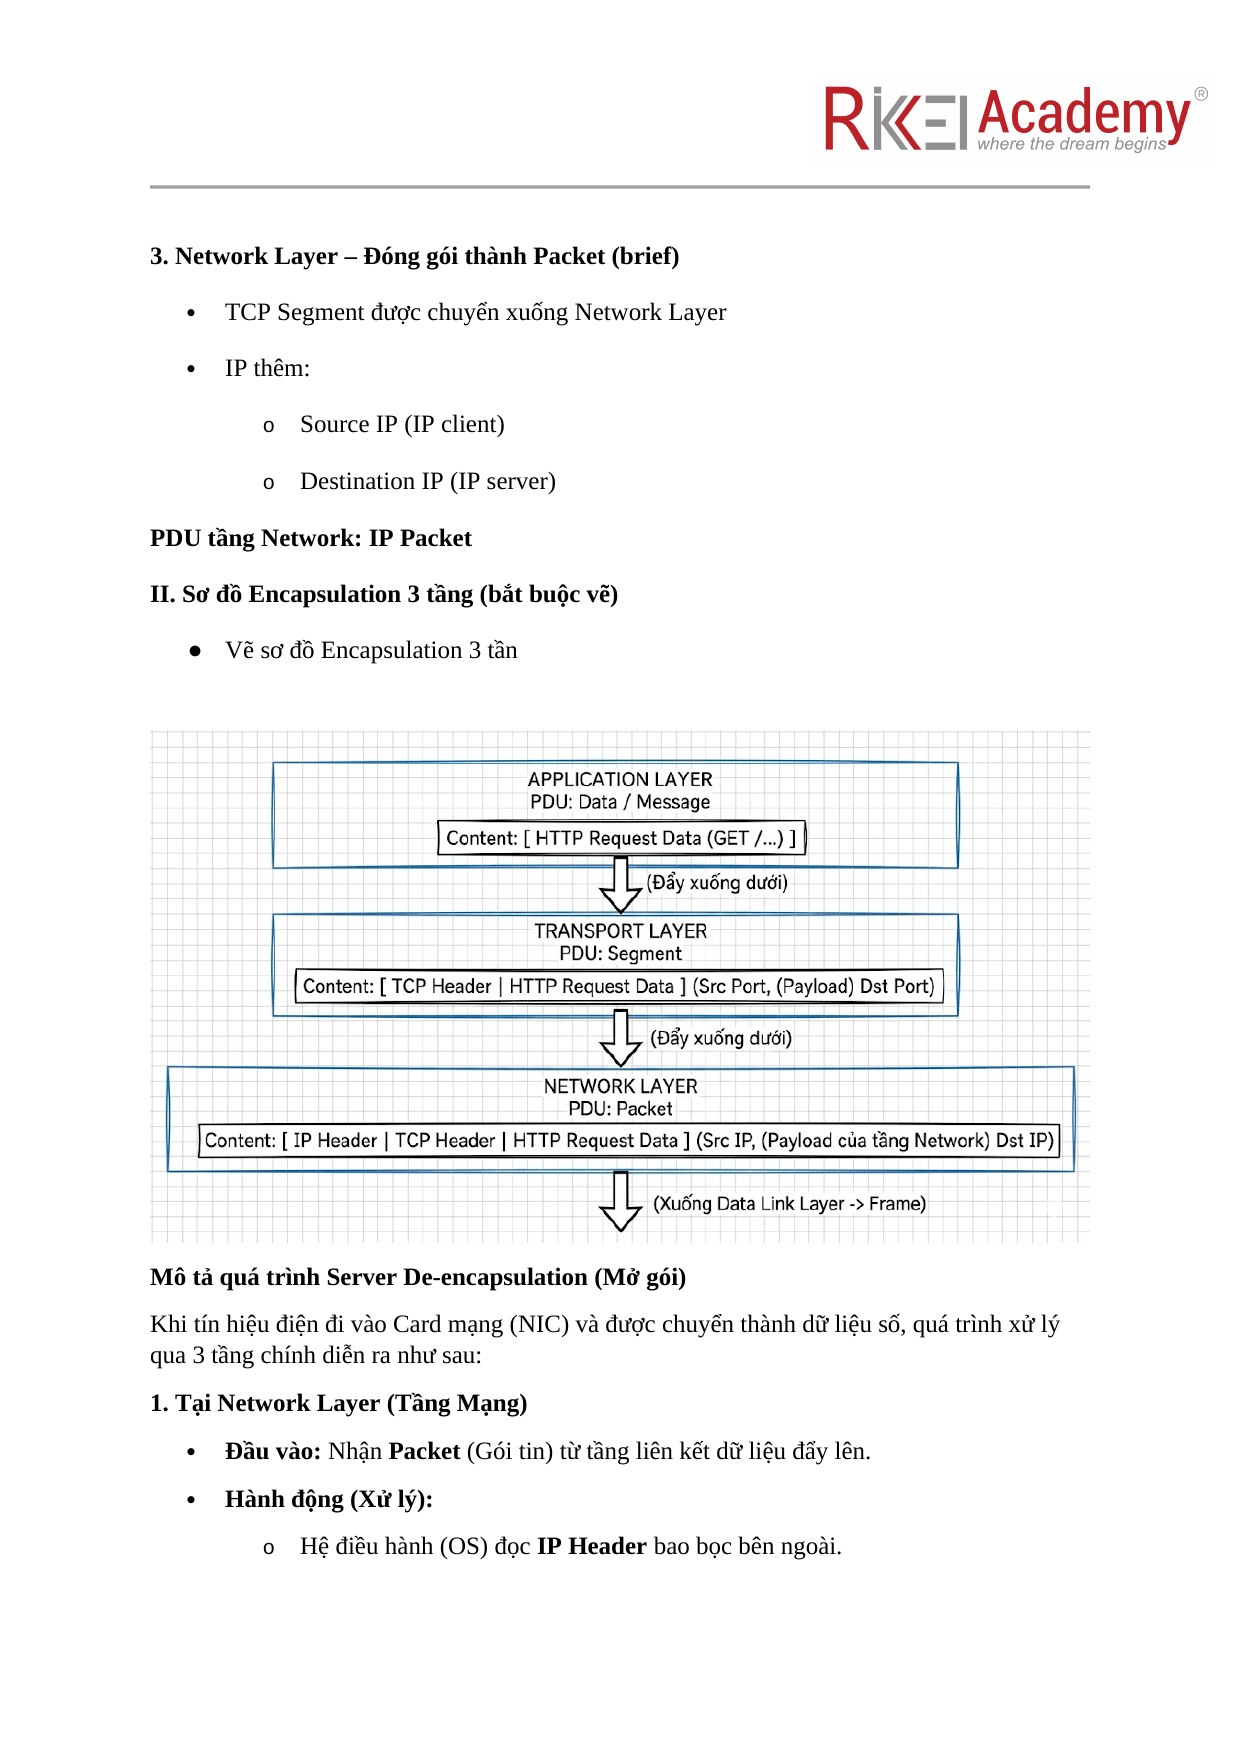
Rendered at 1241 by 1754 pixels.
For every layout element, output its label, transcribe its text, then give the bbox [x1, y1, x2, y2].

list TCP Segment được chuyển xuống Network Layer [187, 297, 1090, 326]
list Vẽ sơ đồ Encapsulation 3 tần [187, 635, 1090, 664]
text Mô tả quá trình Server De-encapsulation (Mở gói) [150, 1262, 1090, 1291]
list Hành động (Xử lý): [187, 1484, 1090, 1512]
list Đầu vào: Nhận Packet (Gói tin) từ tầng liên kết dữ liệu đẩy lên. [187, 1436, 1090, 1465]
list Source IP (IP client) [262, 409, 1090, 439]
picture [150, 730, 1091, 1243]
list IP thêm: [187, 353, 1090, 382]
text Khi tín hiệu điện đi vào Card mạng (NIC) và được chuyển thành dữ liệu số, quá trình xử lý qua 3 tầng chính diễn ra như sau: [150, 1309, 1090, 1369]
list Destination IP (IP server) [262, 466, 1090, 496]
list Hệ điều hành (OS) đọc IP Header bao bọc bên ngoài. [262, 1531, 1090, 1561]
text 1. Tại Network Layer (Tầng Mạng) [150, 1388, 1090, 1417]
picture [813, 75, 1213, 167]
text 3. Network Layer – Đóng gói thành Packet (brief) [150, 241, 1090, 270]
text II. Sơ đồ Encapsulation 3 tầng (bắt buộc vẽ) [150, 579, 1090, 608]
text PDU tầng Network: IP Packet [150, 523, 1090, 552]
